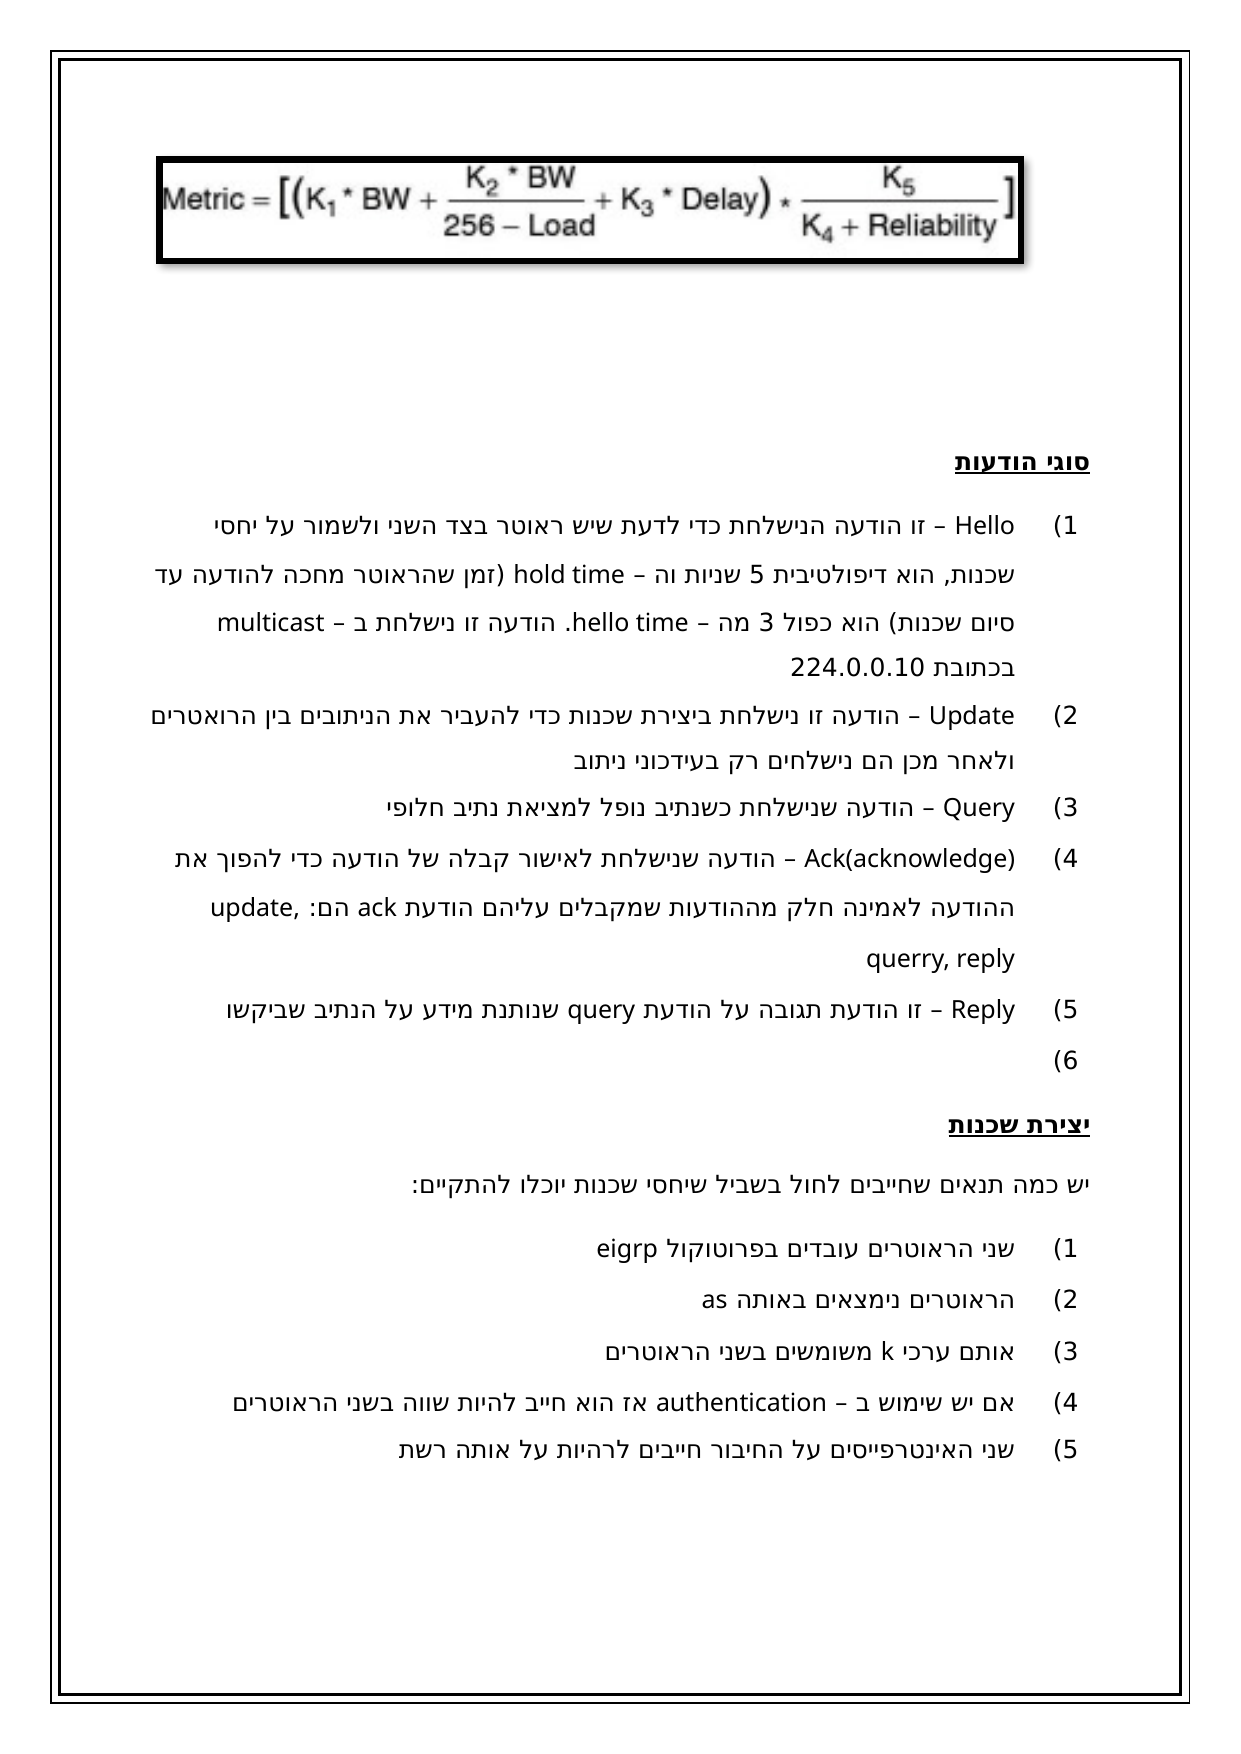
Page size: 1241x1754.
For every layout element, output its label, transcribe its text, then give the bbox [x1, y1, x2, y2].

list Hello – זו הודעה הנישלחת כדי לדעת שיש ראוטר בצד השני ולשמור על יחסי שכנות, הוא דיפולטיבית 5 שניות וה – hold time (זמן שהראוטר מחכה להודעה עד סיום שכנות) הוא כפול 3 מה – hello time. הודעה זו נישלחת ב – multicast בכתובת 224.0.0.10 [150, 508, 1053, 683]
list Query – הודעה שנישלחת כשנתיב נופל למציאת נתיב חלופי [150, 790, 1053, 824]
list Reply – זו הודעת תגובה על הודעת query שנותנת מידע על הנתיב שביקשו [150, 992, 1053, 1026]
list שני הראוטרים עובדים בפרוטוקול eigrp [150, 1231, 1053, 1265]
list שני האינטרפייסים על החיבור חייבים לרהיות על אותה רשת [150, 1435, 1053, 1464]
list Ack(acknowledge) – הודעה שנישלחת לאישור קבלה של הודעה כדי להפוך את ההודעה לאמינה חלק מההודעות שמקבלים עליהם הודעת ack הם: update, querry, reply [150, 841, 1053, 974]
text סוגי הודעות [150, 447, 1090, 476]
text יש כמה תנאים שחייבים לחול בשביל שיחסי שכנות יוכלו להתקיים: [150, 1171, 1090, 1200]
list אם יש שימוש ב – authentication אז הוא חייב להיות שווה בשני הראוטרים [150, 1384, 1053, 1418]
text יצירת שכנות [150, 1110, 1090, 1139]
list אותם ערכי k משומשים בשני הראוטרים [150, 1333, 1053, 1367]
list הראוטרים נימצאים באותה as [150, 1282, 1053, 1316]
picture [163, 163, 1018, 258]
list Update – הודעה זו נישלחת ביצירת שכנות כדי להעביר את הניתובים בין הרואטרים ולאחר מכן הם נישלחים רק בעידכוני ניתוב [150, 697, 1053, 775]
